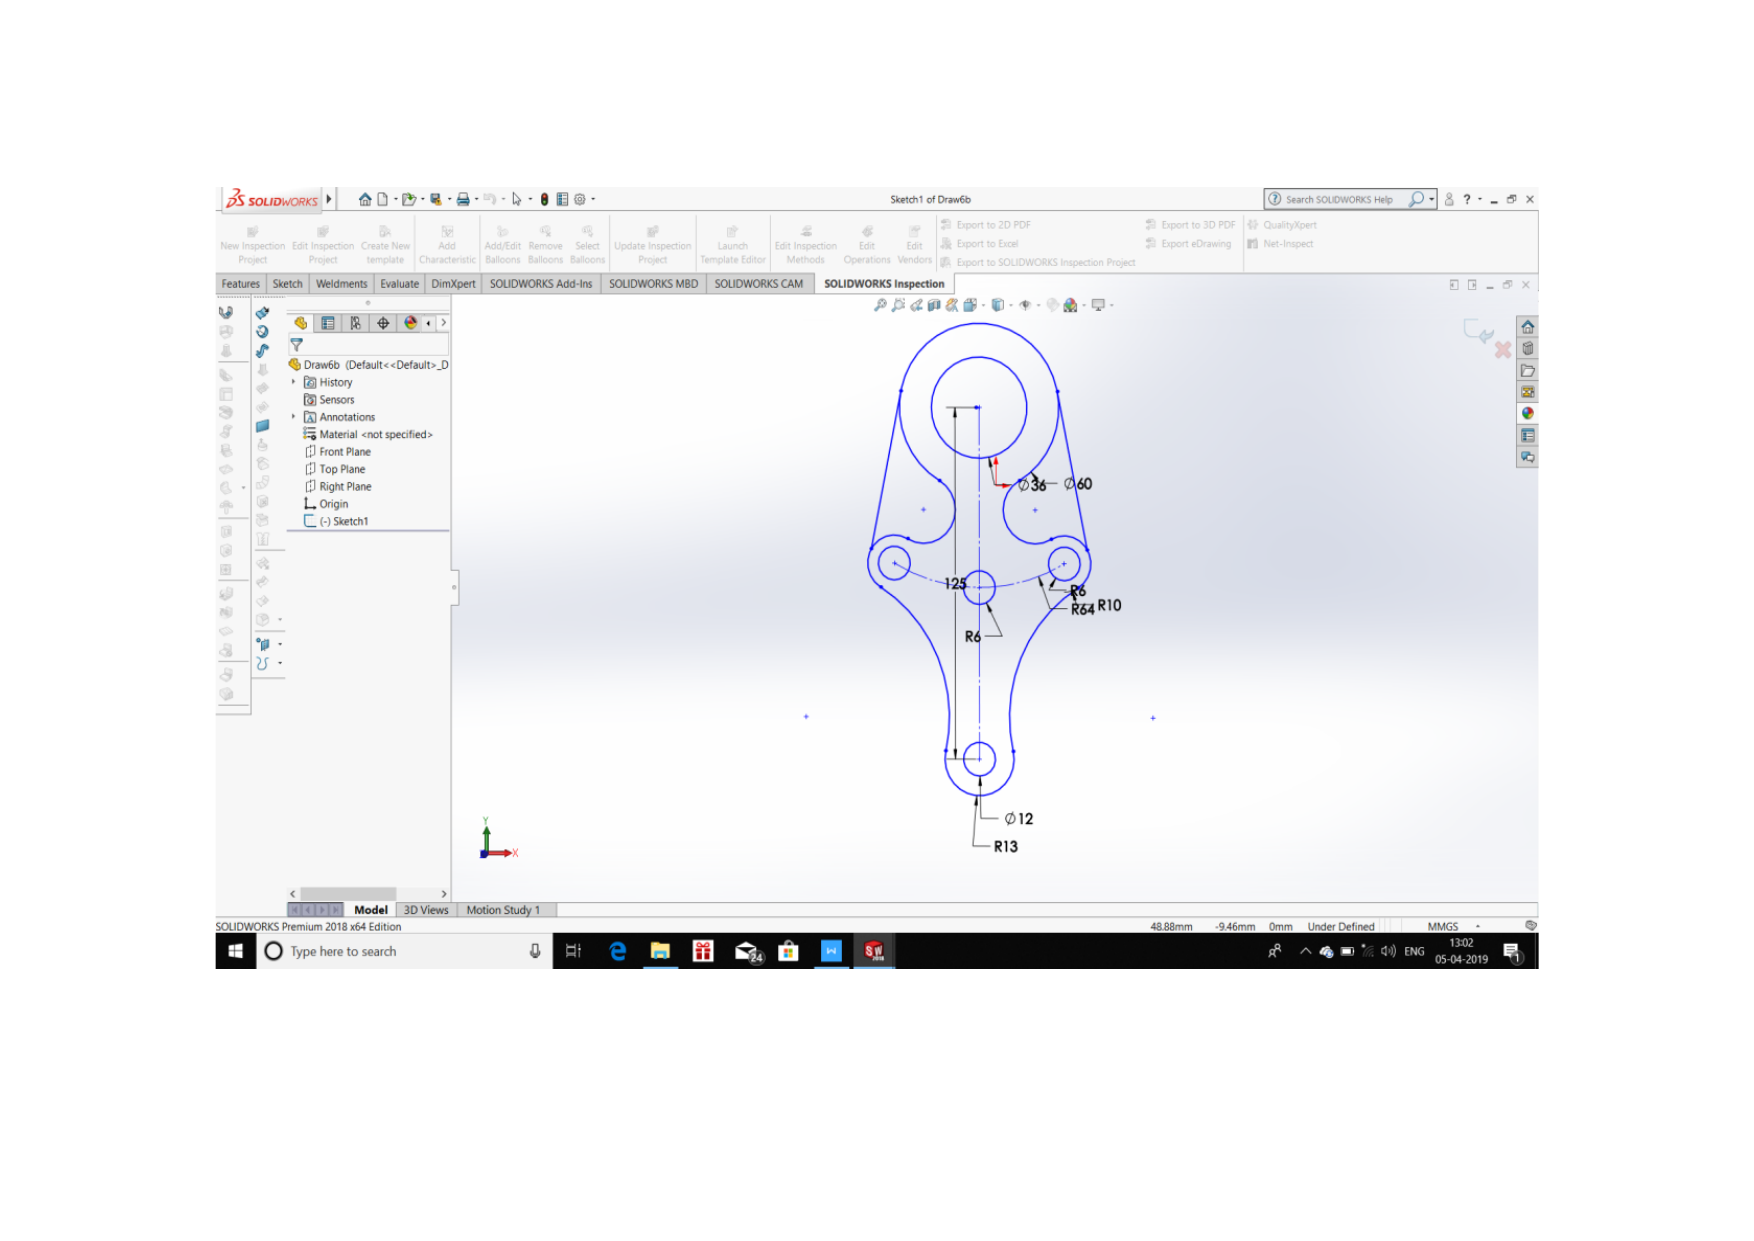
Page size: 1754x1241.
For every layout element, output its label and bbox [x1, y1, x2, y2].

picture [215, 187, 1539, 969]
